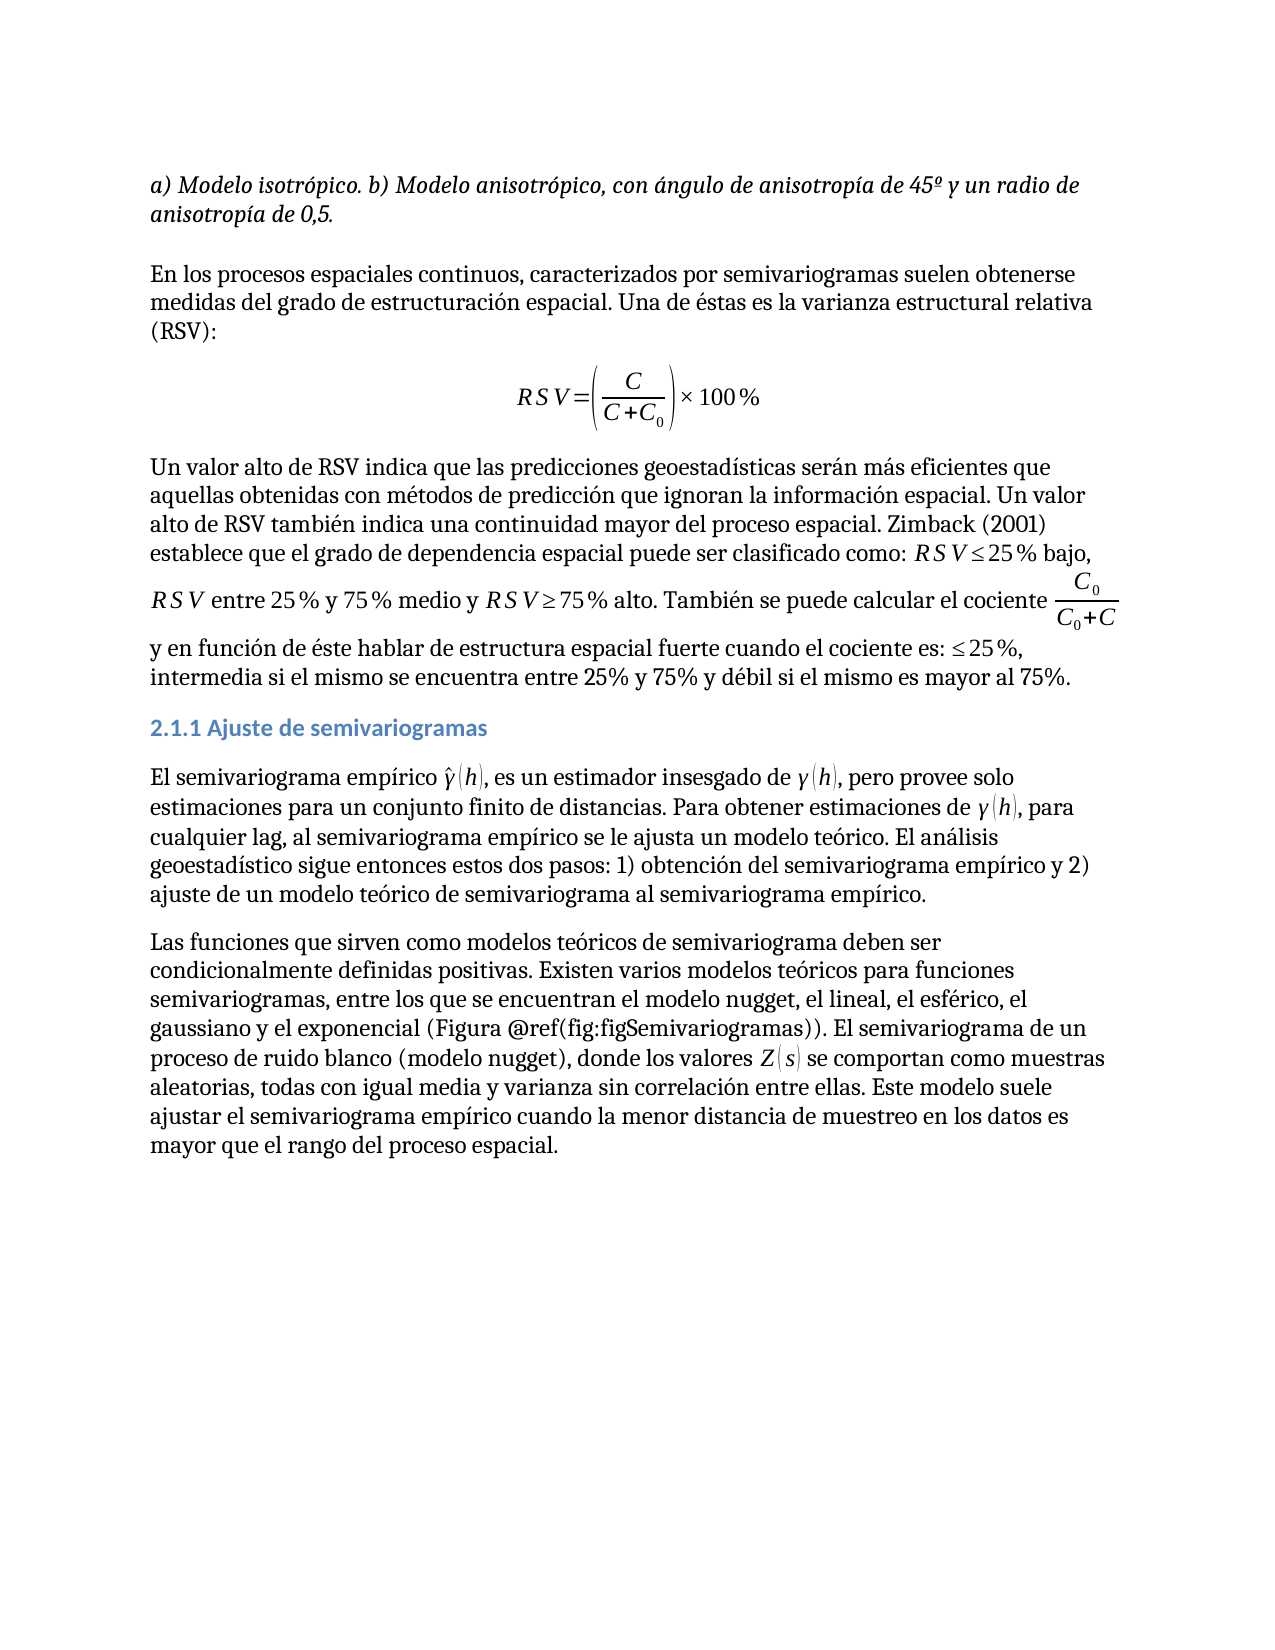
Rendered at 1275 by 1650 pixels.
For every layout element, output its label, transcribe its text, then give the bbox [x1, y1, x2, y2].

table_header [139, 150, 1114, 241]
text Las funciones que sirven como modelos teóricos de semivariograma deben ser condicionalmente definidas positivas. Existen varios modelos teóricos para funciones semivariogramas, entre los que se encuentran el modelo nugget, el lineal, el esférico, el gaussiano y el exponencial (Figura @ref(fig:figSemivariogramas)). El semivariograma de un proceso de ruido blanco (modelo nugget), donde los valores se comportan como muestras aleatorias, todas con igual media y varianza sin correlación entre ellas. Este modelo suele ajustar el semivariograma empírico cuando la menor distancia de muestreo en los datos es mayor que el rango del proceso espacial. [150, 928, 1125, 1159]
text En los procesos espaciales continuos, caracterizados por semivariogramas suelen obtenerse medidas del grado de estructuración espacial. Una de éstas es la varianza estructural relativa (RSV): [150, 259, 1125, 346]
subtitle 2.1.1 Ajuste de semivariogramas [150, 712, 1125, 743]
text Un valor alto de RSV indica que las predicciones geoestadísticas serán más eficientes que aquellas obtenidas con métodos de predicción que ignoran la información espacial. Un valor alto de RSV también indica una continuidad mayor del proceso espacial. Zimback (2001) establece que el grado de dependencia espacial puede ser clasificado como: bajo, entre y medio y alto. También se puede calcular el cociente y en función de éste hablar de estructura espacial fuerte cuando el cociente es: , intermedia si el mismo se encuentra entre 25% y 75% y débil si el mismo es mayor al 75%. [150, 452, 1125, 691]
text El semivariograma empírico , es un estimador insesgado de , pero provee solo estimaciones para un conjunto finito de distancias. Para obtener estimaciones de , para cualquier lag, al semivariograma empírico se le ajusta un modelo teórico. El análisis geoestadístico sigue entonces estos dos pasos: 1) obtención del semivariograma empírico y 2) ajuste de un modelo teórico de semivariograma al semivariograma empírico. [150, 761, 1125, 909]
